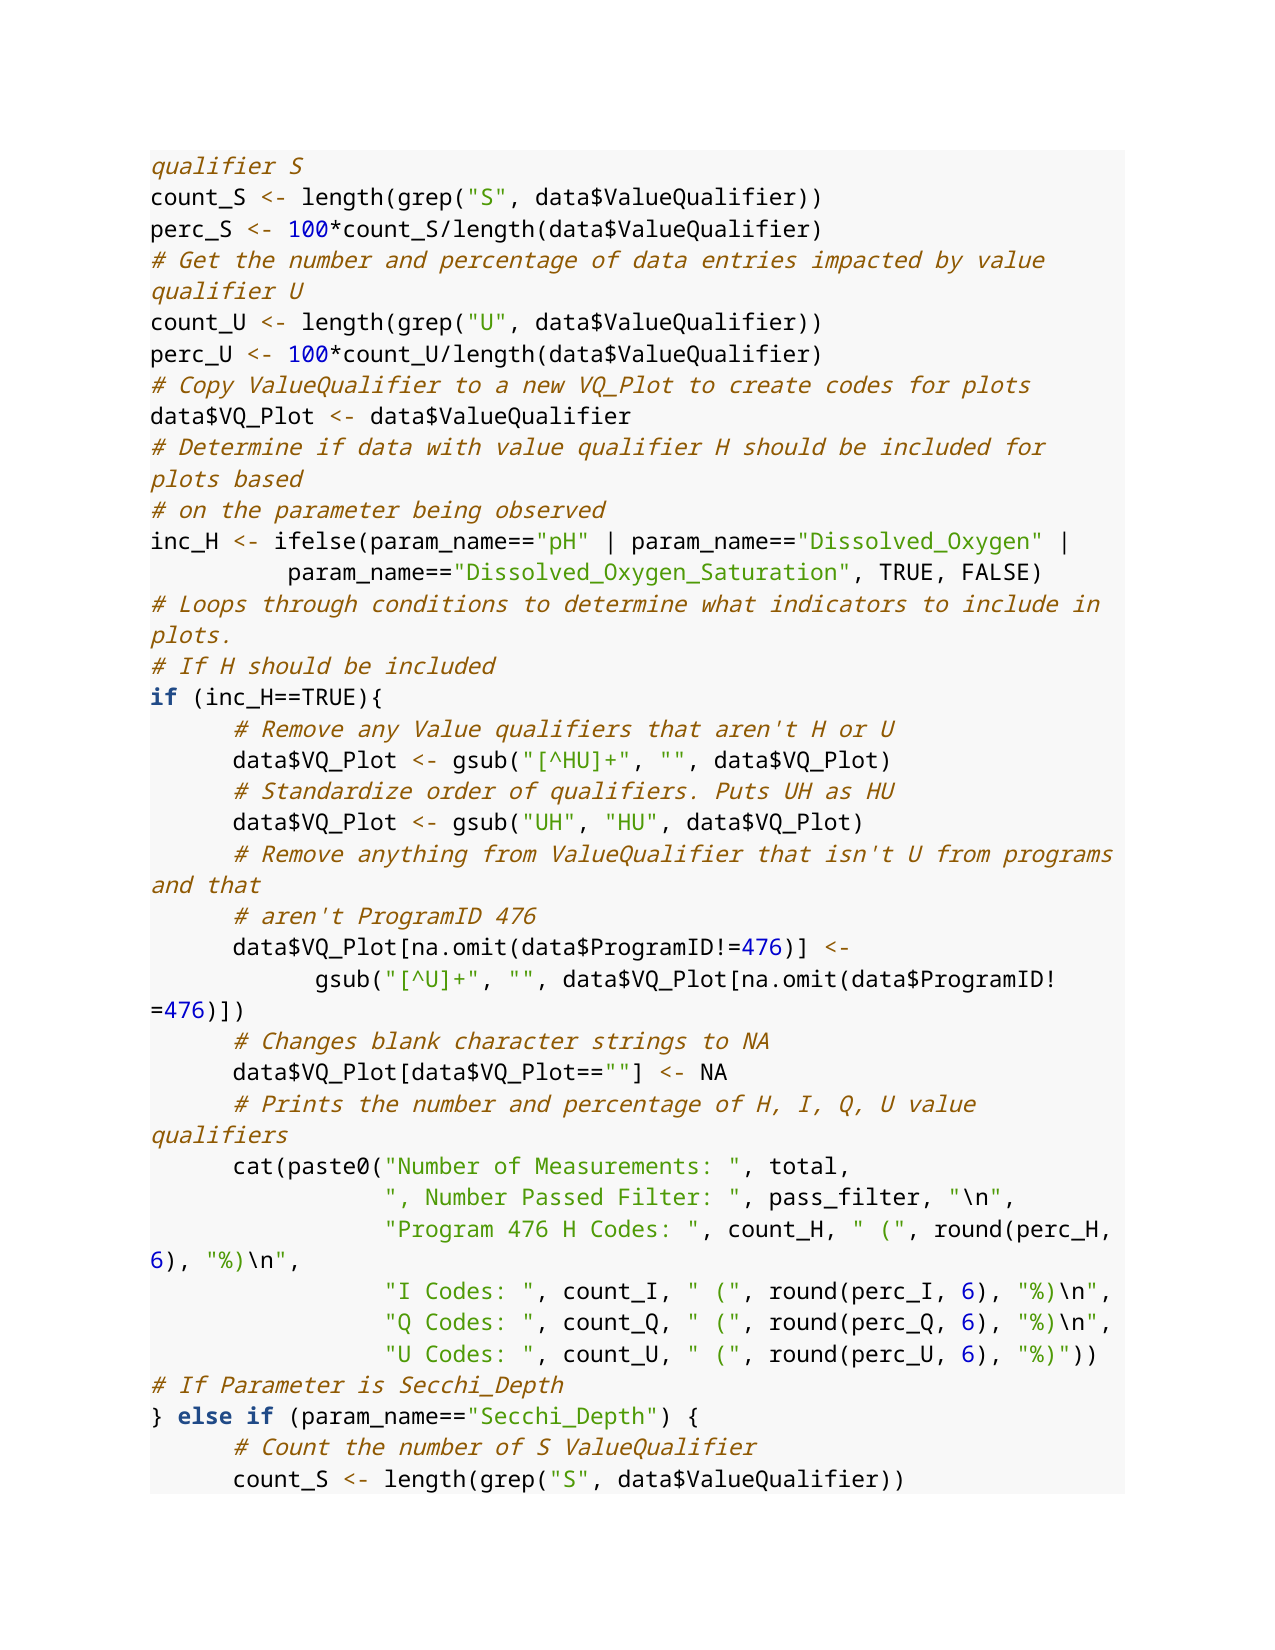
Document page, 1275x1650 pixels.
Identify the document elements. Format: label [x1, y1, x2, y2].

text [150, 150, 1125, 1494]
